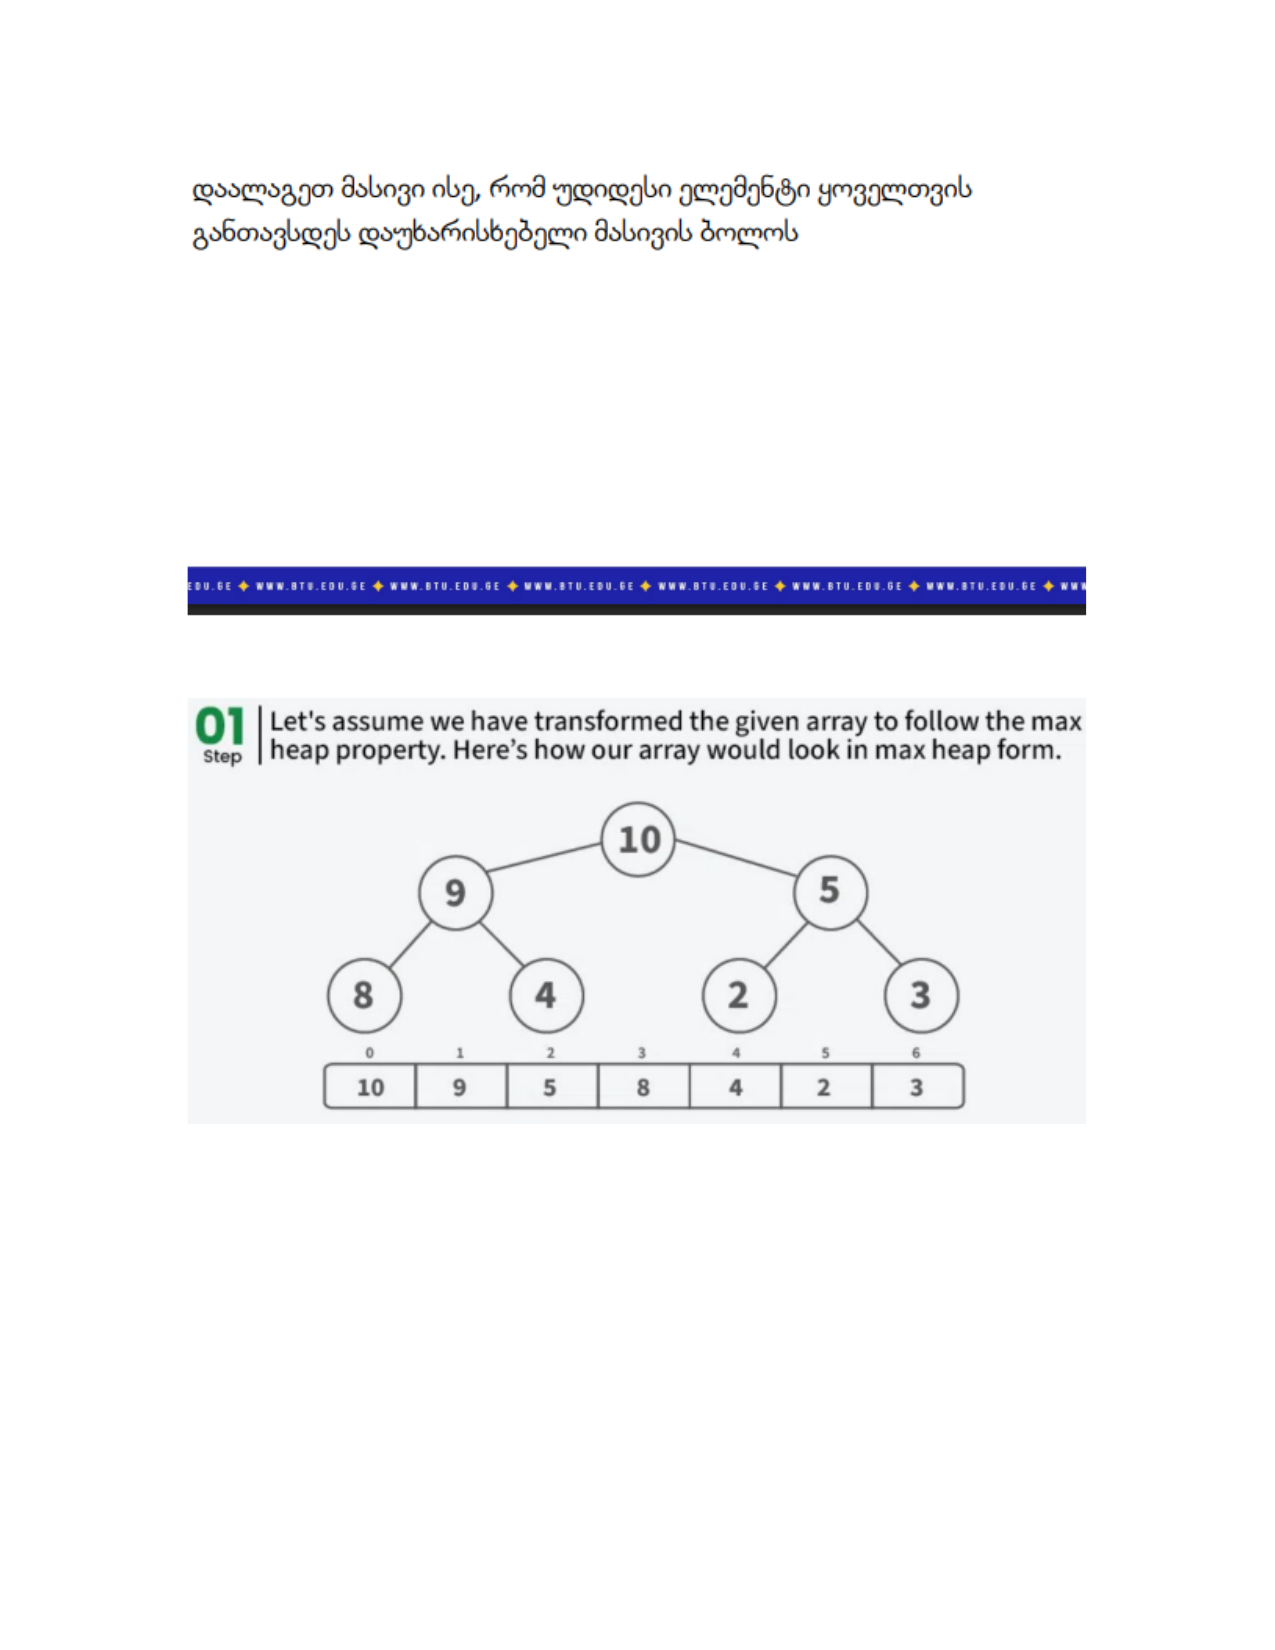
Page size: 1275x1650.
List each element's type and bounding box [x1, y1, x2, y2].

picture [187, 150, 1087, 1124]
